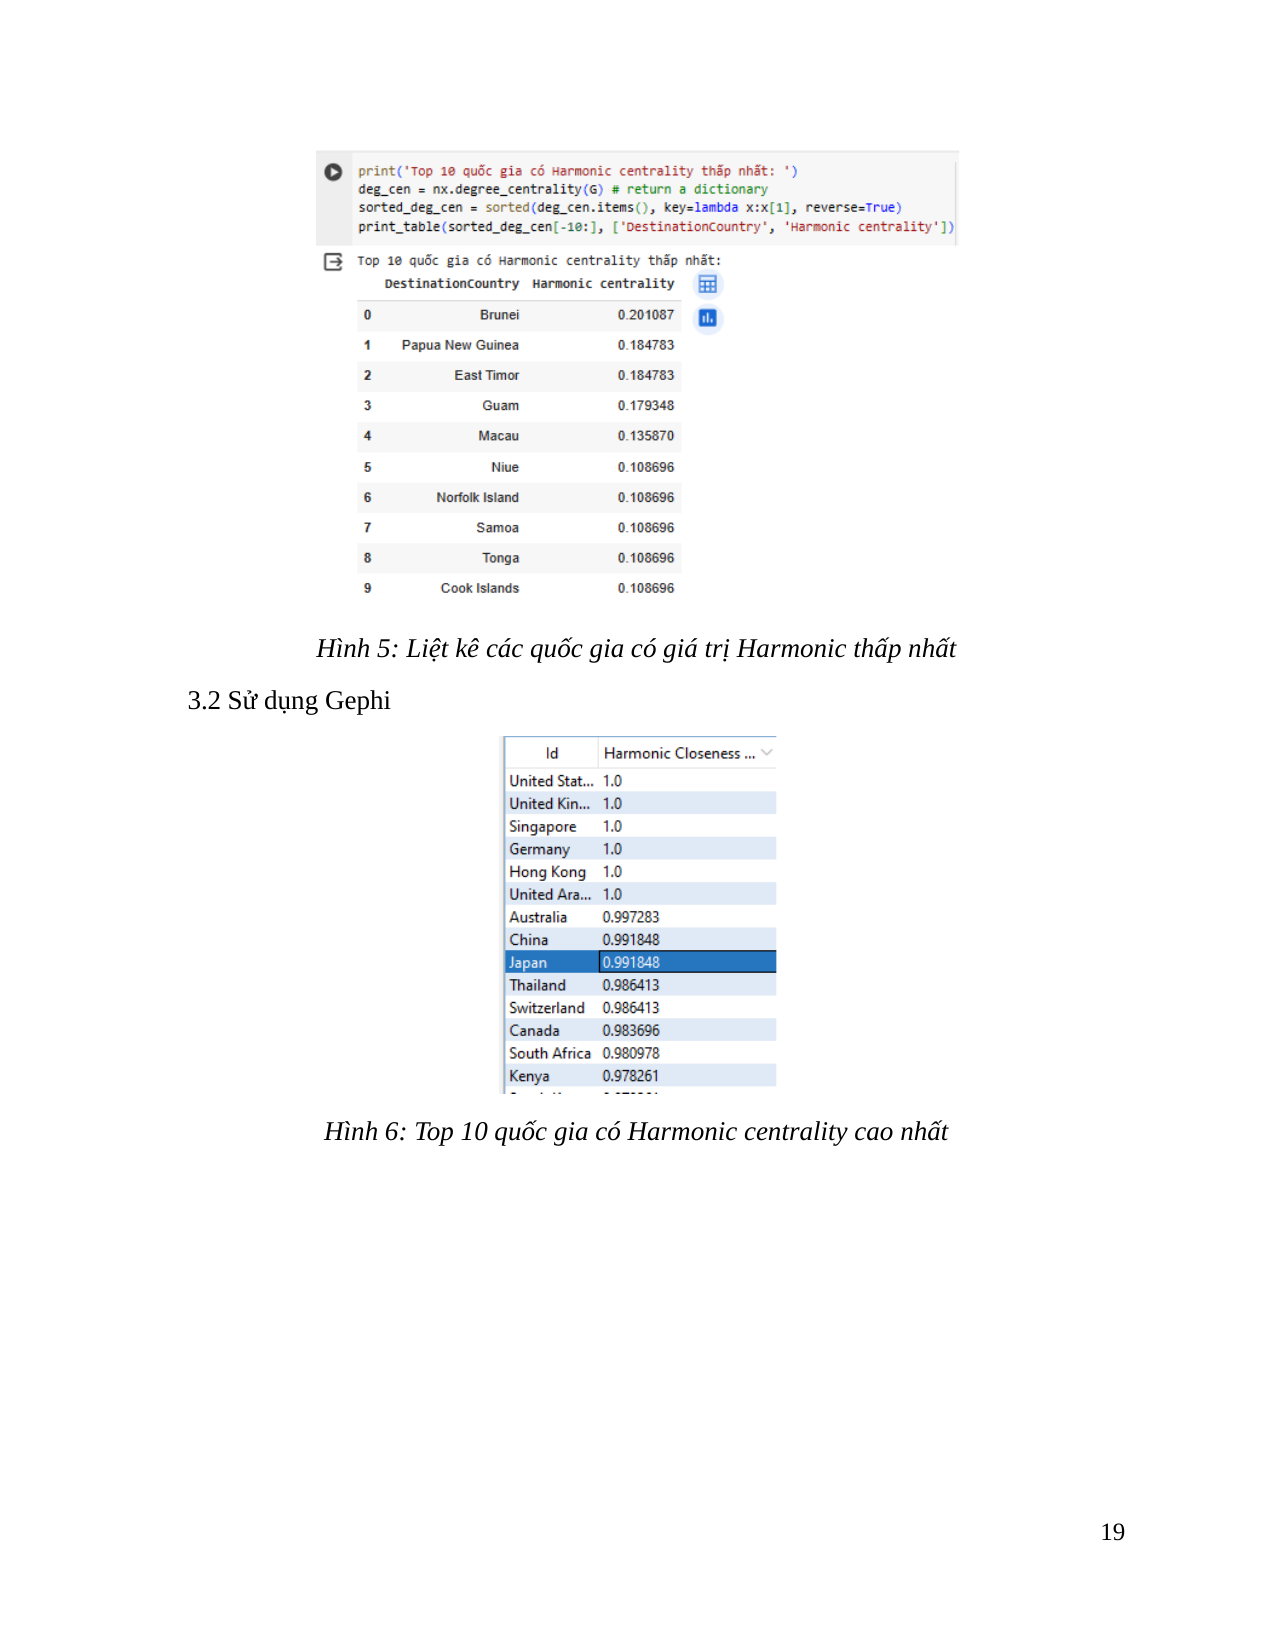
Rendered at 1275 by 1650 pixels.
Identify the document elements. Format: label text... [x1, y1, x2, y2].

text Hình 5: Liệt kê các quốc gia có giá trị Harmonic thấp nhất [150, 632, 1125, 663]
list Sử dụng Gephi [187, 684, 1125, 715]
picture [316, 150, 960, 611]
picture [498, 736, 777, 1094]
text Hình 6: Top 10 quốc gia có Harmonic centrality cao nhất [150, 1114, 1125, 1146]
